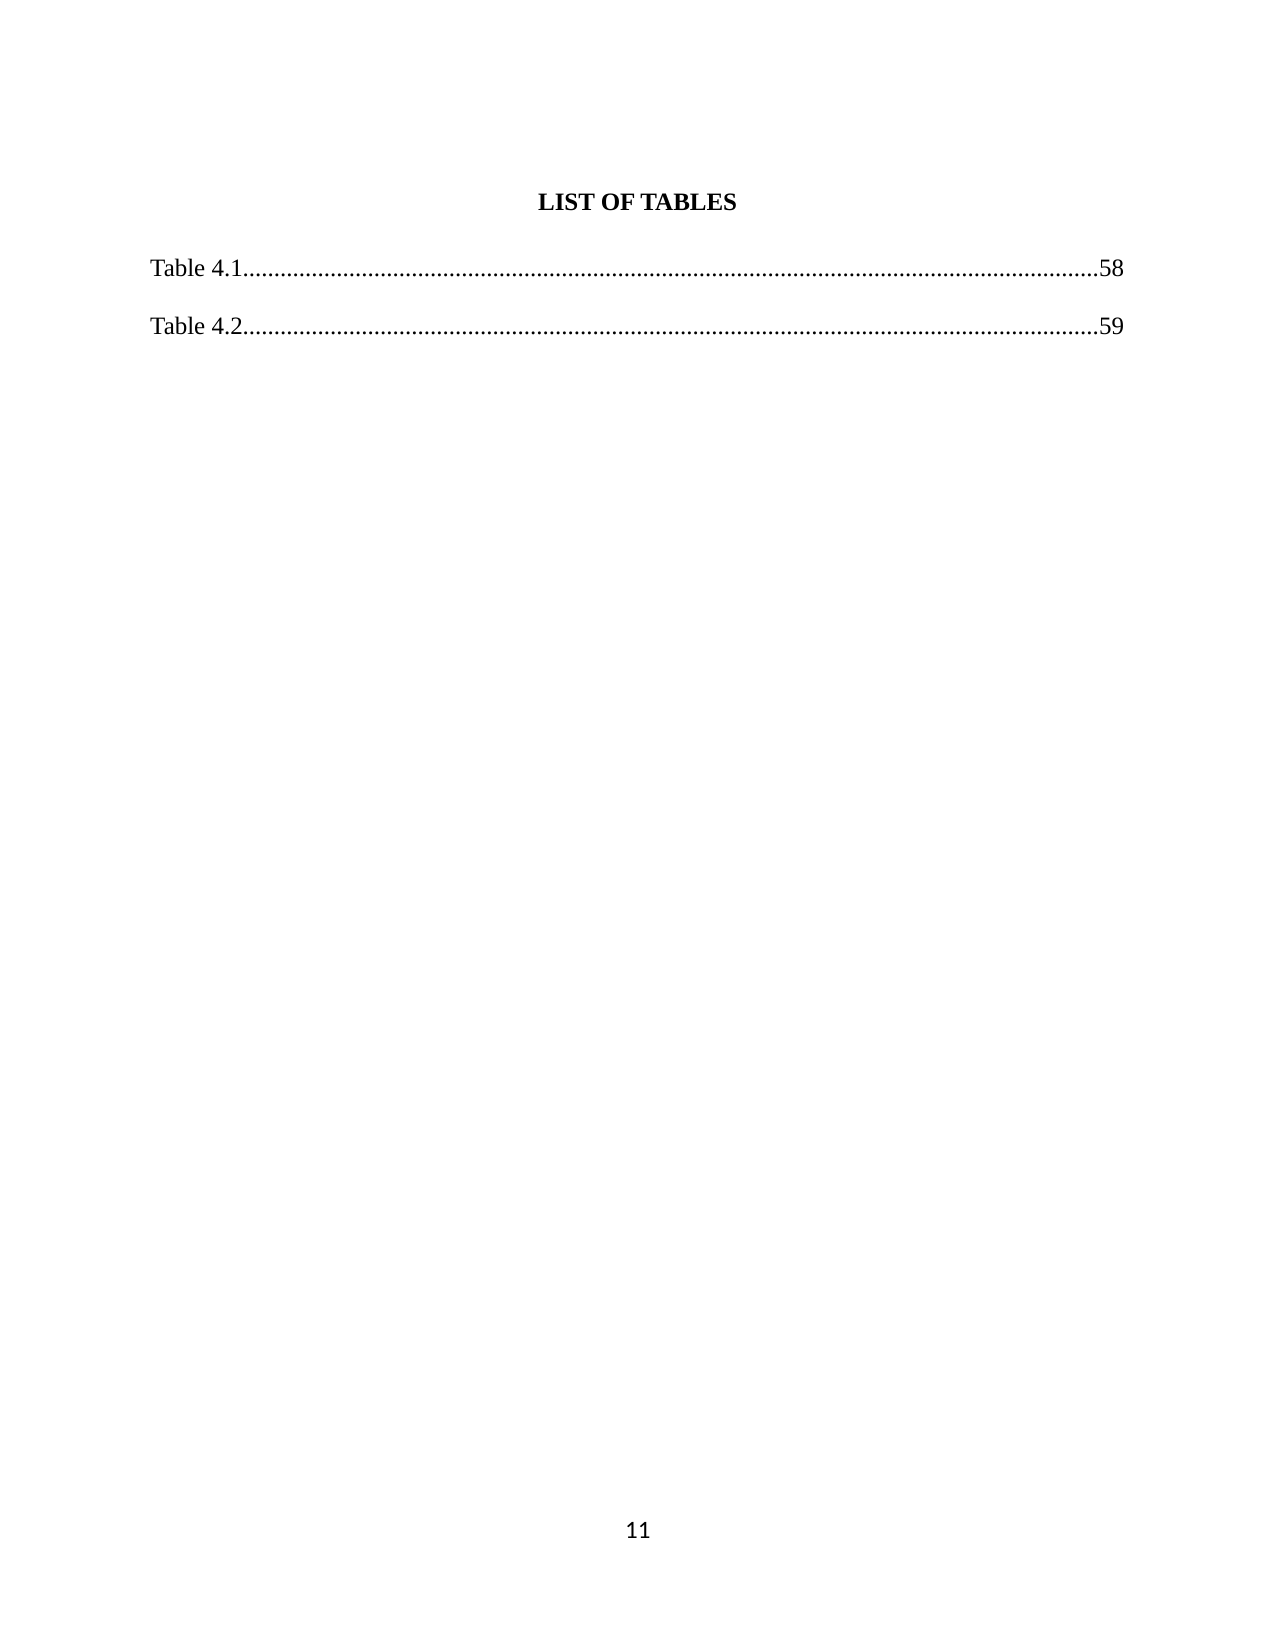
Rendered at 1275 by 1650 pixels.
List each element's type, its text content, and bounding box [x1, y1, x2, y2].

text Table 4.2 59 [150, 311, 1125, 339]
text Table 4.1 58 [150, 253, 1125, 282]
subtitle LIST OF TABLES [150, 187, 1125, 216]
